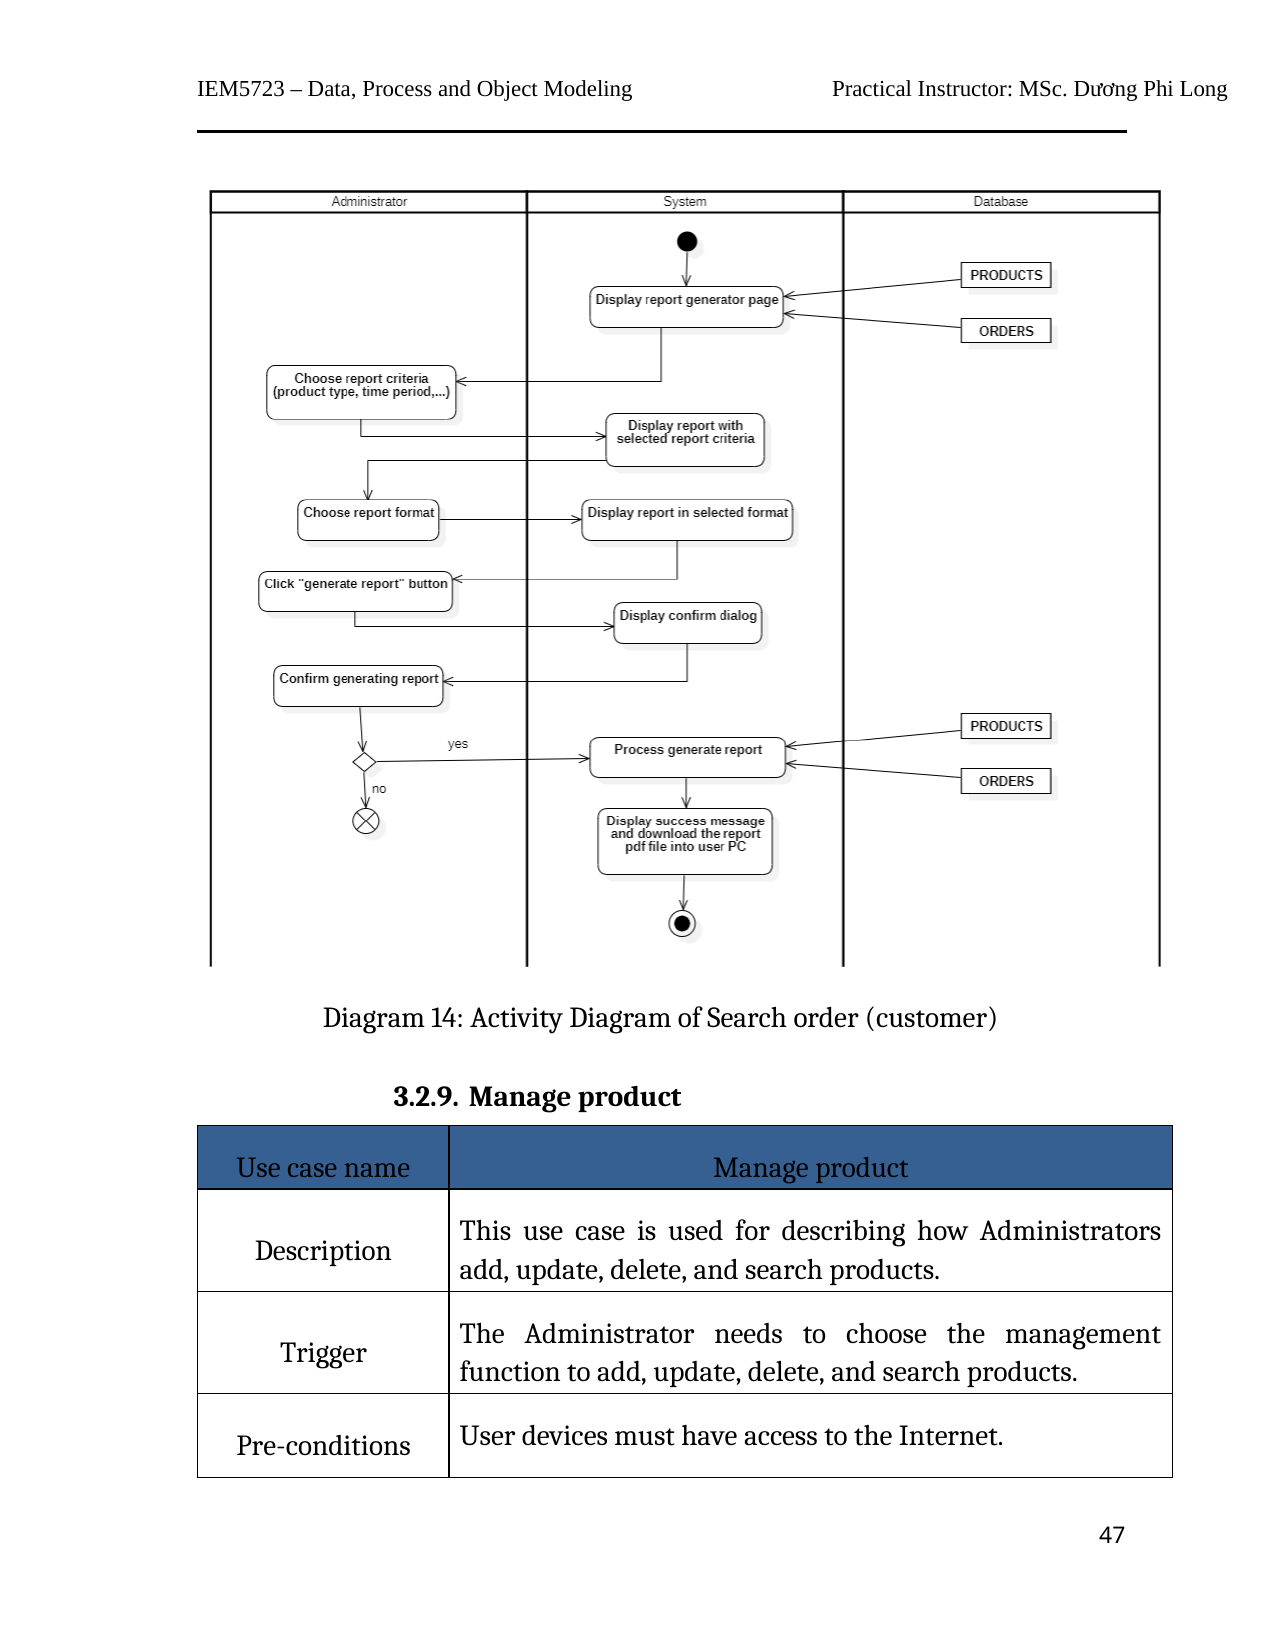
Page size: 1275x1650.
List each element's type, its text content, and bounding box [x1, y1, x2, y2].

table_header Use case name [198, 1126, 448, 1188]
table_cell The Administrator needs to choose the management function to add, update, delete, and search products. [450, 1292, 1172, 1393]
table_cell Trigger [198, 1292, 448, 1393]
table_cell Pre-conditions [198, 1394, 448, 1477]
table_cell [450, 1394, 1172, 1477]
table_cell Description [198, 1190, 448, 1291]
subtitle Manage product [394, 1080, 1125, 1114]
picture [196, 180, 1172, 981]
table_cell This use case is used for describing how Administrators add, update, delete, and search products. [450, 1190, 1172, 1291]
text Diagram 14: Activity Diagram of Search order (customer) [197, 1001, 1125, 1034]
table_header Manage product [450, 1126, 1172, 1188]
